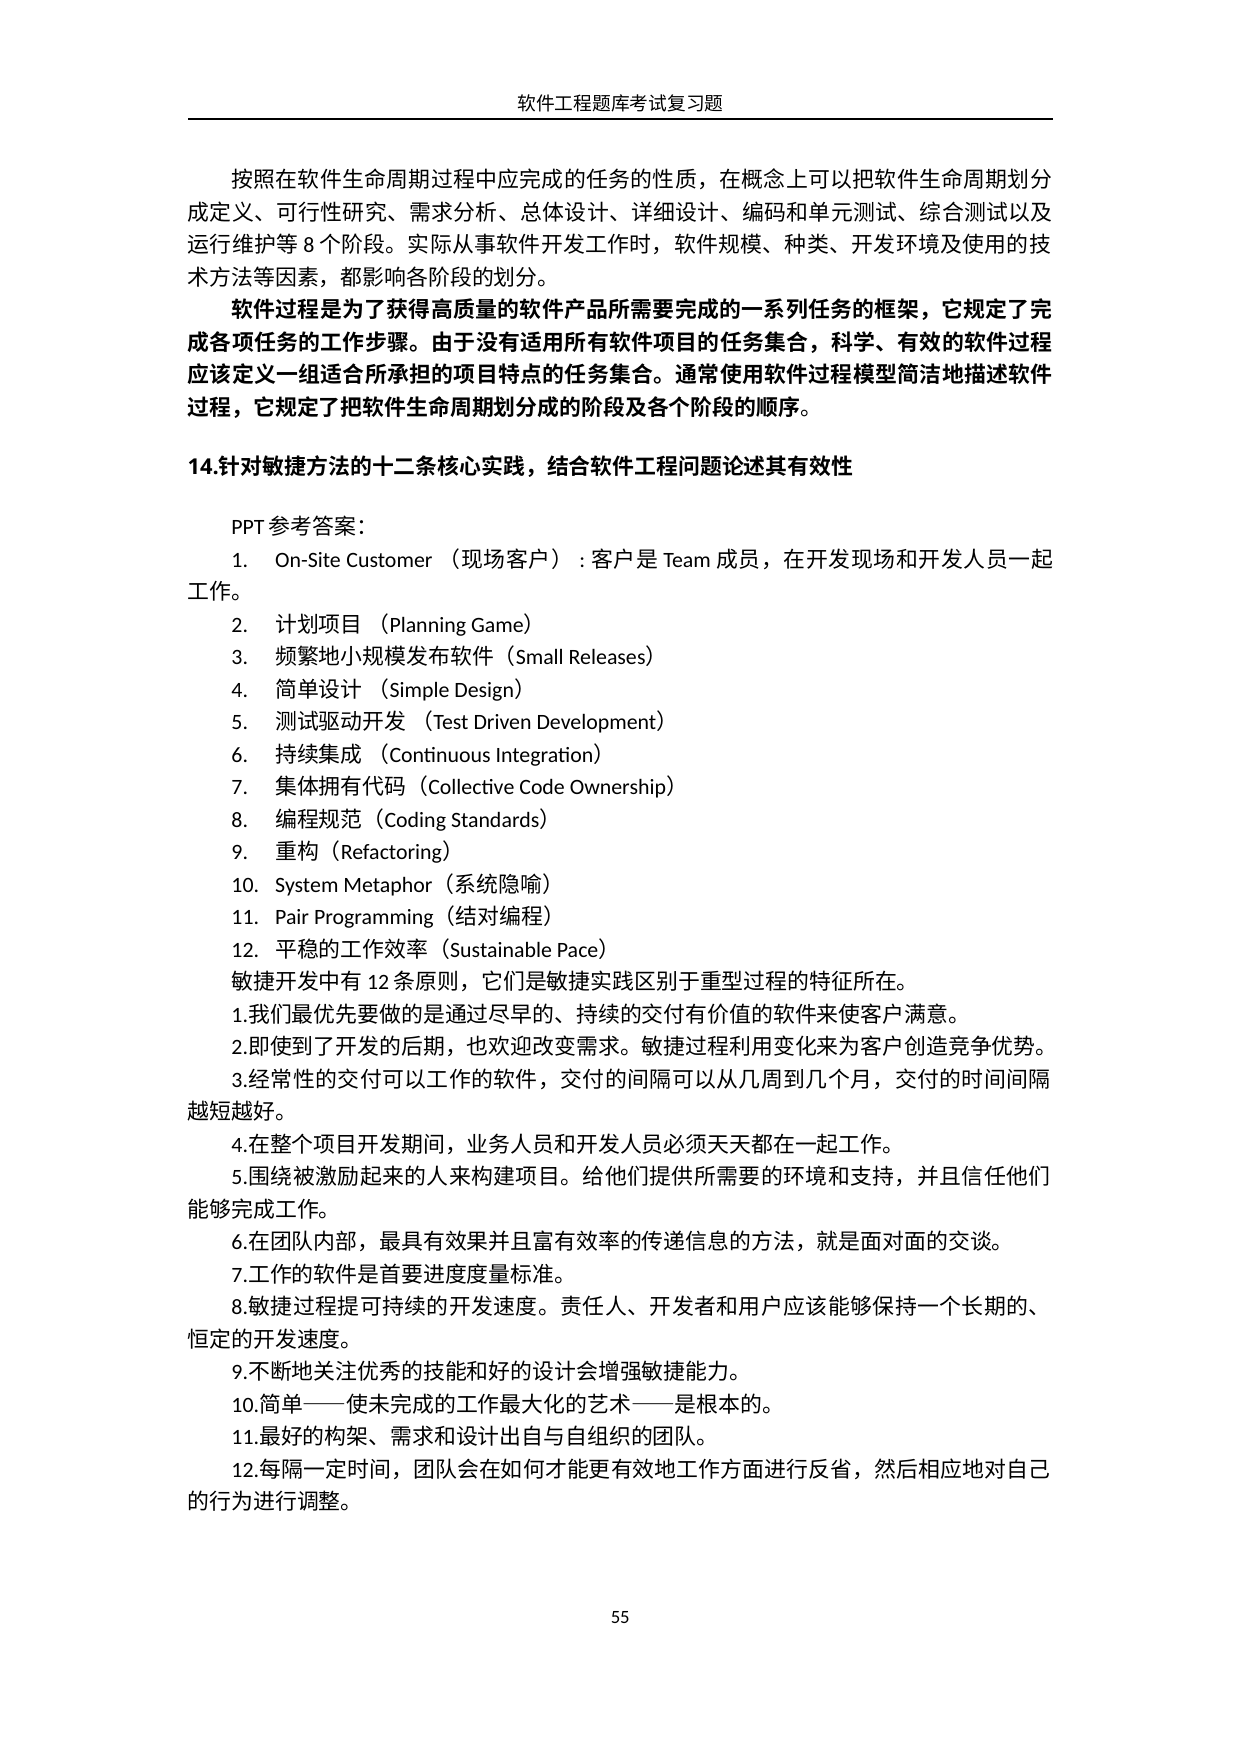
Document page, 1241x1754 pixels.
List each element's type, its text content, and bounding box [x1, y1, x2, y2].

text PPT参考答案： [187, 509, 1053, 541]
text 2.即使到了开发的后期，也欢迎改变需求。敏捷过程利用变化来为客户创造竞争优势。 [187, 1029, 1053, 1061]
text 9.不断地关注优秀的技能和好的设计会增强敏捷能力。 [187, 1354, 1053, 1386]
text 1.我们最优先要做的是通过尽早的、持续的交付有价值的软件来使客户满意。 [187, 996, 1053, 1029]
text 8.敏捷过程提可持续的开发速度。责任人、开发者和用户应该能够保持一个长期的、恒定的开发速度。 [187, 1289, 1053, 1354]
text 4.在整个项目开发期间，业务人员和开发人员必须天天都在一起工作。 [187, 1126, 1053, 1159]
text 10. System Metaphor（系统隐喻） [187, 866, 1053, 899]
text 6.在团队内部，最具有效果并且富有效率的传递信息的方法，就是面对面的交谈。 [187, 1224, 1053, 1256]
text 3. 频繁地小规模发布软件（Small Releases） [187, 639, 1053, 671]
text 10.简单——使未完成的工作最大化的艺术——是根本的。 [187, 1386, 1053, 1419]
text 11.最好的构架、需求和设计出自与自组织的团队。 [187, 1419, 1053, 1451]
text 4. 简单设计 （Simple Design） [187, 671, 1053, 704]
text 12. 平稳的工作效率（Sustainable Pace） [187, 931, 1053, 964]
text 6. 持续集成 （Continuous Integration） [187, 736, 1053, 769]
text 5. 测试驱动开发 （Test Driven Development） [187, 704, 1053, 736]
text 7.工作的软件是首要进度度量标准。 [187, 1256, 1053, 1289]
text 3.经常性的交付可以工作的软件，交付的间隔可以从几周到几个月，交付的时间间隔越短越好。 [187, 1061, 1053, 1126]
text 5.围绕被激励起来的人来构建项目。给他们提供所需要的环境和支持，并且信任他们能够完成工作。 [187, 1159, 1053, 1224]
text 8. 编程规范（Coding Standards） [187, 801, 1053, 834]
text 1. On-Site Customer （现场客户） : 客户是Team成员，在开发现场和开发人员一起工作。 [187, 541, 1053, 606]
text 11. Pair Programming（结对编程） [187, 899, 1053, 931]
subtitle 14.针对敏捷方法的十二条核心实践，结合软件工程问题论述其有效性 [187, 449, 1053, 482]
text 7. 集体拥有代码（Collective Code Ownership） [187, 769, 1053, 801]
text 9. 重构（Refactoring） [187, 834, 1053, 866]
text 2. 计划项目 （Planning Game） [187, 606, 1053, 639]
text 按照在软件生命周期过程中应完成的任务的性质，在概念上可以把软件生命周期划分成定义、可行性研究、需求分析、总体设计、详细设计、编码和单元测试、综合测试以及运行维护等8个阶段。实际从事软件开发工作时，软件规模、种类、开发环境及使用的技术方法等因素，都影响各阶段的划分。 [187, 162, 1053, 292]
text 软件过程是为了获得高质量的软件产品所需要完成的一系列任务的框架，它规定了完成各项任务的工作步骤。由于没有适用所有软件项目的任务集合，科学、有效的软件过程应该定义一组适合所承担的项目特点的任务集合。通常使用软件过程模型简洁地描述软件过程，它规定了把软件生命周期划分成的阶段及各个阶段的顺序。 [187, 292, 1053, 422]
text 敏捷开发中有12条原则，它们是敏捷实践区别于重型过程的特征所在。 [187, 964, 1053, 996]
text 12.每隔一定时间，团队会在如何才能更有效地工作方面进行反省，然后相应地对自己的行为进行调整。 [187, 1451, 1053, 1516]
